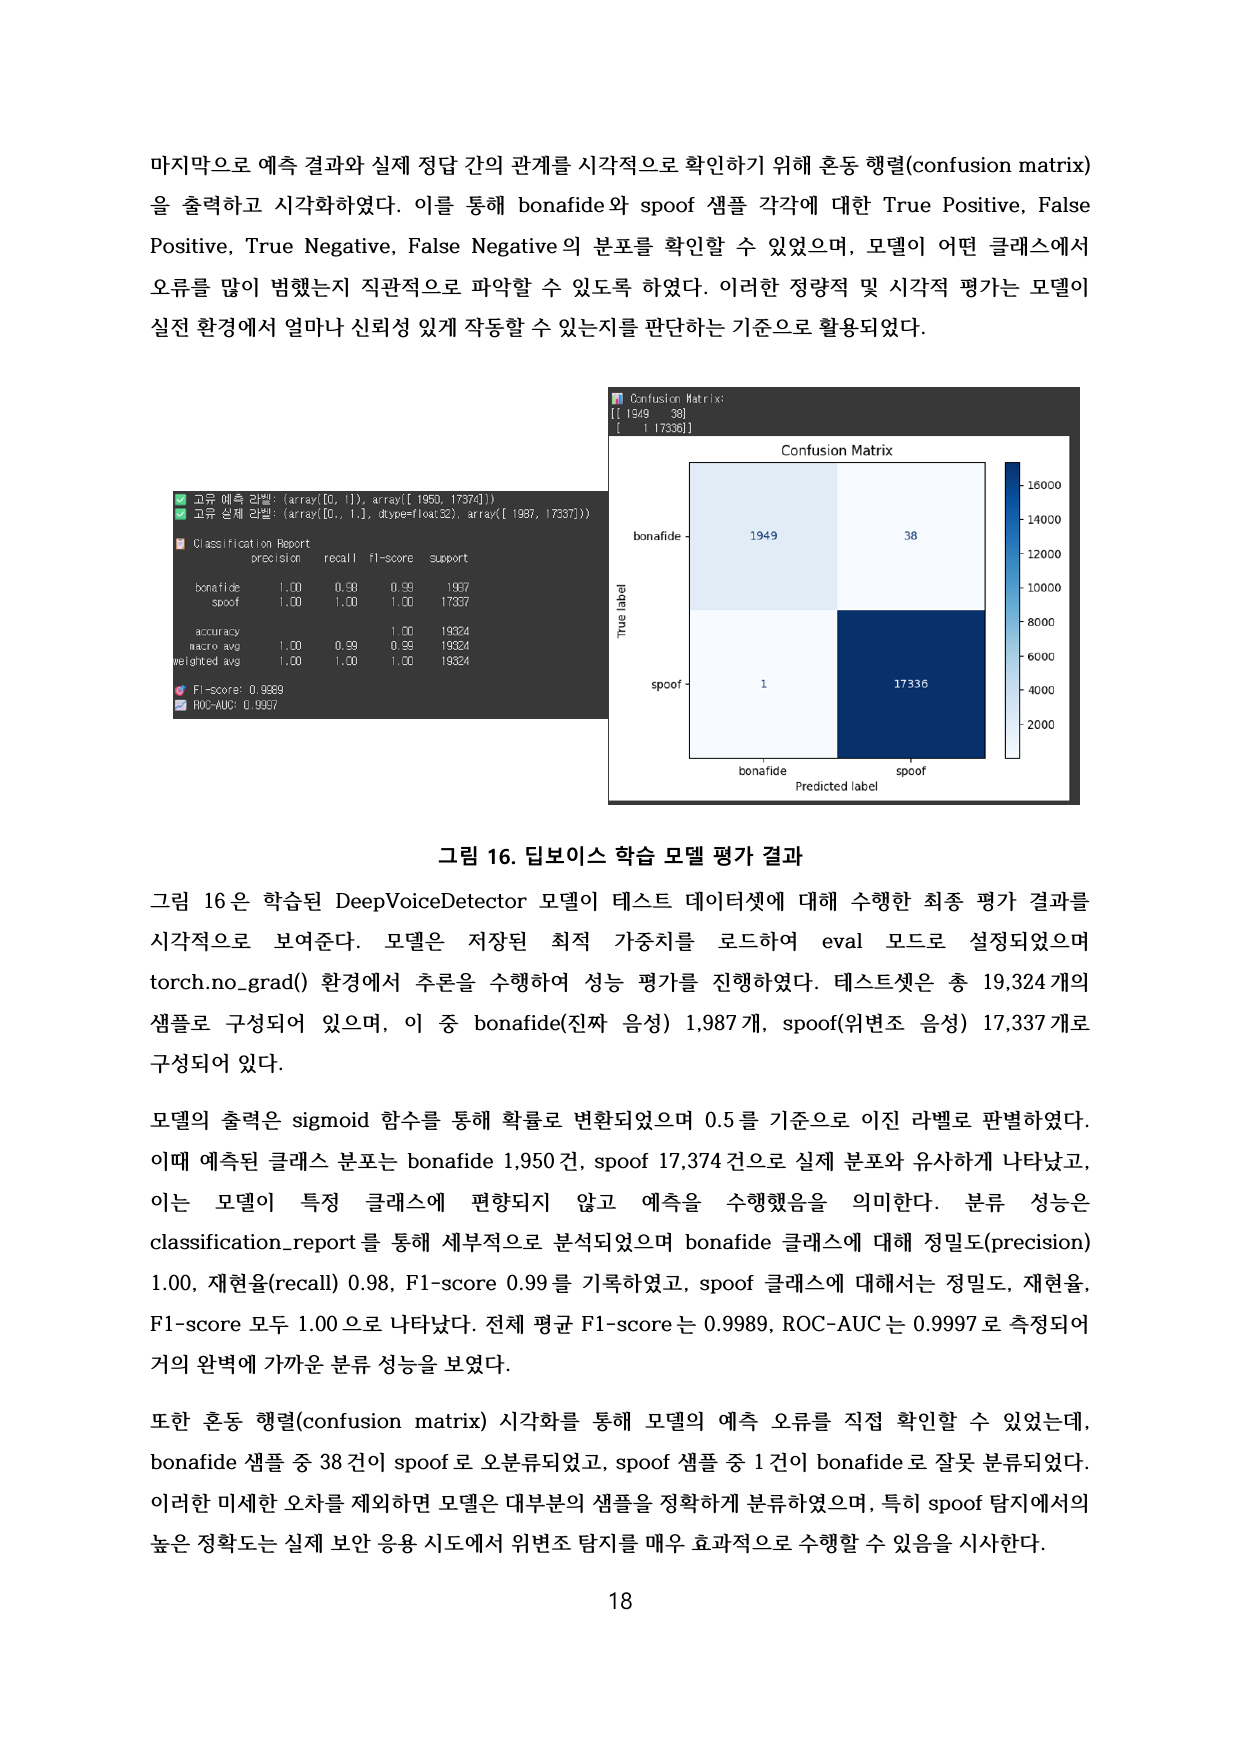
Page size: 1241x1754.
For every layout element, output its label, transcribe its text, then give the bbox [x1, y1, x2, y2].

text 마지막으로 예측 결과와 실제 정답 간의 관계를 시각적으로 확인하기 위해 혼동 행렬(confusion matrix)을 출력하고 시각화하였다. 이를 통해 bonafide와 spoof 샘플 각각에 대한 True Positive, False Positive, True Negative, False Negative의 분포를 확인할 수 있었으며, 모델이 어떤 클래스에서 오류를 많이 범했는지 직관적으로 파악할 수 있도록 하였다. 이러한 정량적 및 시각적 평가는 모델이 실전 환경에서 얼마나 신뢰성 있게 작동할 수 있는지를 판단하는 기준으로 활용되었다. [150, 150, 1090, 339]
text 또한 혼동 행렬(confusion matrix) 시각화를 통해 모델의 예측 오류를 직접 확인할 수 있었는데, bonafide 샘플 중 38건이 spoof로 오분류되었고, spoof 샘플 중 1건이 bonafide로 잘못 분류되었다. 이러한 미세한 오차를 제외하면 모델은 대부분의 샘플을 정확하게 분류하였으며, 특히 spoof 탐지에서의 높은 정확도는 실제 보안 응용 시도에서 위변조 탐지를 매우 효과적으로 수행할 수 있음을 시사한다. [150, 1407, 1090, 1556]
picture [150, 369, 1091, 810]
text 그림 16은 학습된 DeepVoiceDetector 모델이 테스트 데이터셋에 대해 수행한 최종 평가 결과를 시각적으로 보여준다. 모델은 저장된 최적 가중치를 로드하여 eval 모드로 설정되었으며 torch.no_grad() 환경에서 추론을 수행하여 성능 평가를 진행하였다. 테스트셋은 총 19,324개의 샘플로 구성되어 있으며, 이 중 bonafide(진짜 음성) 1,987개, spoof(위변조 음성) 17,337개로 구성되어 있다. [150, 886, 1090, 1075]
text 모델의 출력은 sigmoid 함수를 통해 확률로 변환되었으며 0.5를 기준으로 이진 라벨로 판별하였다. 이때 예측된 클래스 분포는 bonafide 1,950건, spoof 17,374건으로 실제 분포와 유사하게 나타났고, 이는 모델이 특정 클래스에 편향되지 않고 예측을 수행했음을 의미한다. 분류 성능은 classification_report를 통해 세부적으로 분석되었으며 bonafide 클래스에 대해 정밀도(precision) 1.00, 재현율(recall) 0.98, F1-score 0.99를 기록하였고, spoof 클래스에 대해서는 정밀도, 재현율, F1-score 모두 1.00으로 나타났다. 전체 평균 F1-score는 0.9989, ROC-AUC는 0.9997로 측정되어 거의 완벽에 가까운 분류 성능을 보였다. [150, 1106, 1090, 1376]
